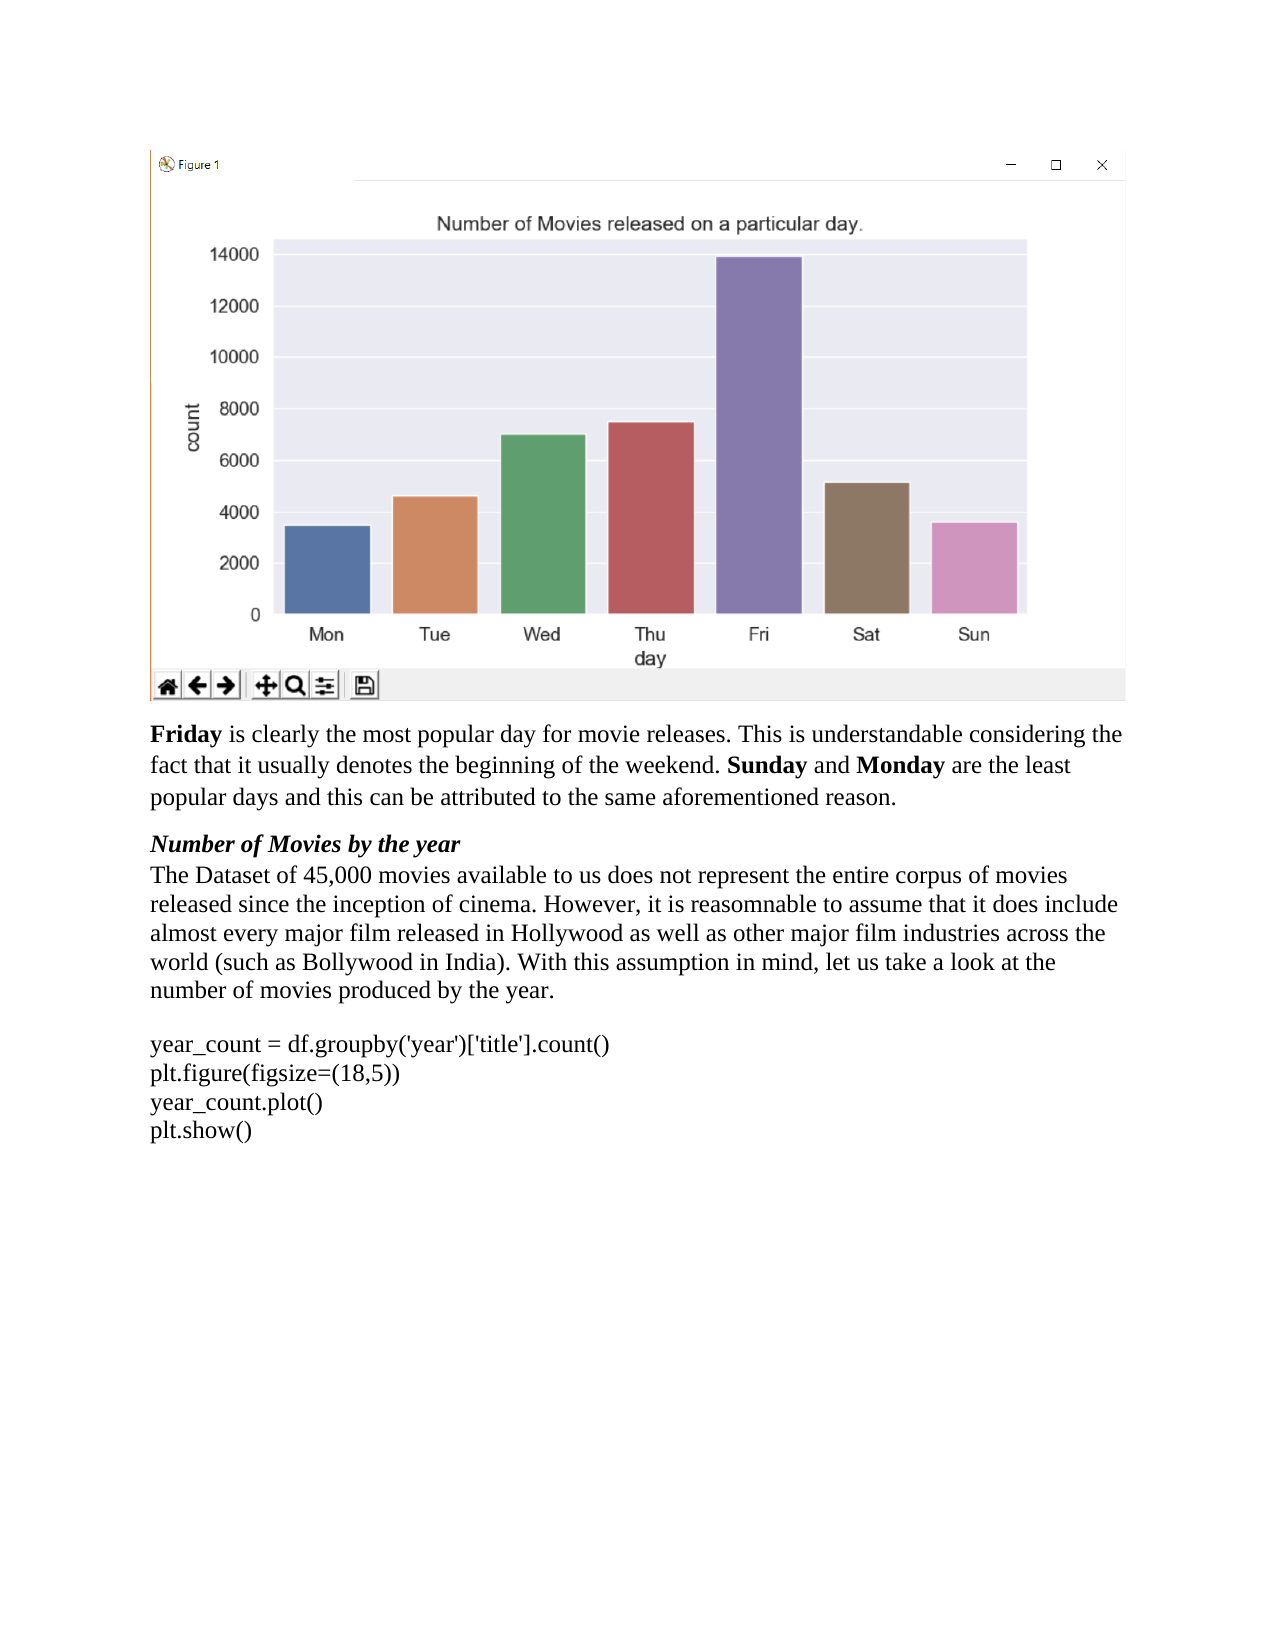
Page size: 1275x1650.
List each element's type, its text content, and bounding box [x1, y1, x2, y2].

text The Dataset of 45,000 movies available to us does not represent the entire corpus of movies released since the inception of cinema. However, it is reasomnable to assume that it does include almost every major film released in Hollywood as well as other major film industries across the world (such as Bollywood in India). With this assumption in mind, let us take a look at the number of movies produced by the year. [150, 860, 1125, 1004]
text year_count = df.groupby('year')['title'].count() [150, 1029, 1125, 1058]
subtitle Number of Movies by the year [150, 829, 1125, 858]
picture [150, 150, 1125, 701]
text year_count.plot() [150, 1087, 1125, 1115]
text Friday is clearly the most popular day for movie releases. This is understandable considering the fact that it usually denotes the beginning of the weekend. Sunday and Monday are the least popular days and this can be attributed to the same aforementioned reason. [150, 719, 1125, 810]
text plt.figure(figsize=(18,5)) [150, 1058, 1125, 1087]
text plt.show() [150, 1115, 1125, 1144]
